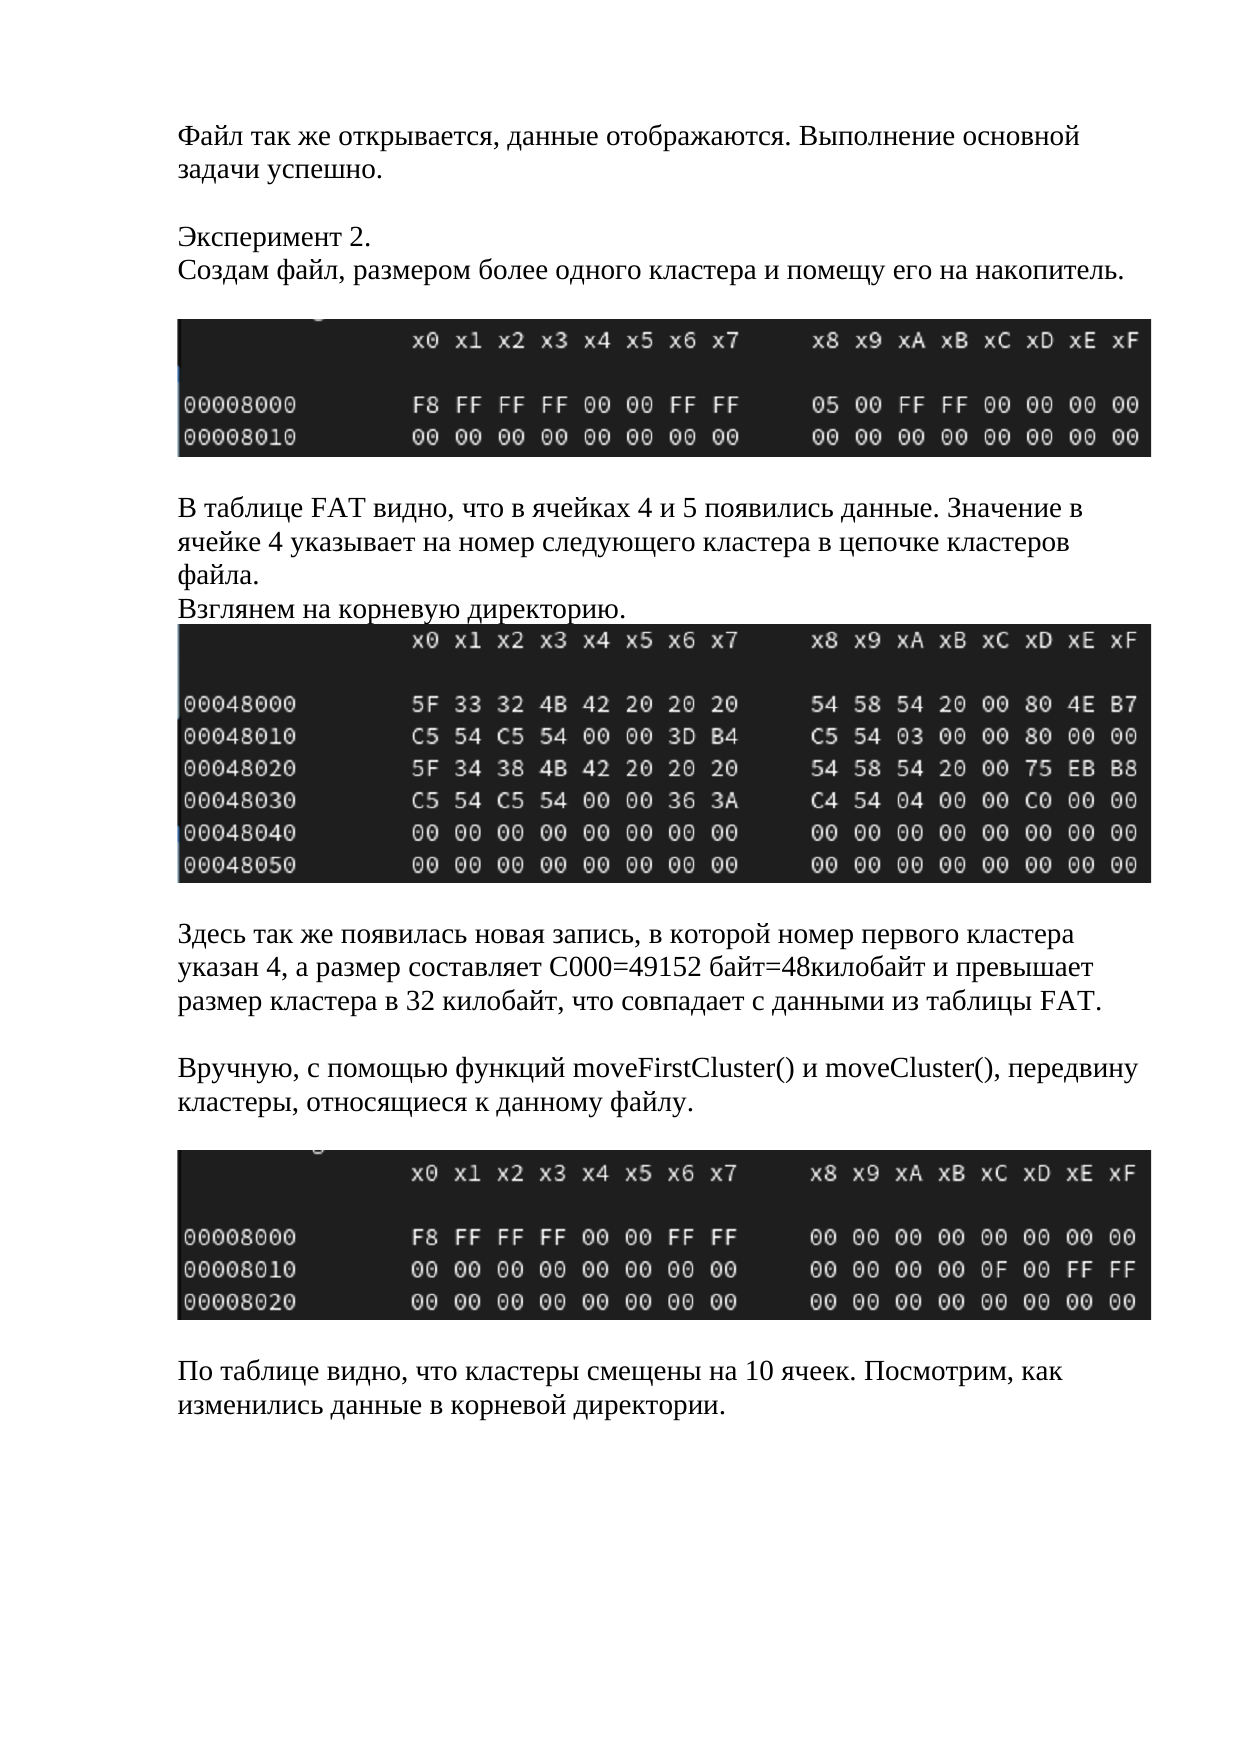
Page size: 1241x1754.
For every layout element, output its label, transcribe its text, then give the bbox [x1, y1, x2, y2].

text В таблице FAT видно, что в ячейках 4 и 5 появились данные. Значение в ячейке 4 указывает на номер следующего кластера в цепочке кластеров файла. [177, 490, 1152, 591]
text Файл так же открывается, данные отображаются. Выполнение основной задачи успешно. [177, 118, 1152, 185]
picture [177, 319, 1152, 457]
picture [177, 1150, 1152, 1320]
text Создам файл, размером более одного кластера и помещу его на накопитель. [177, 252, 1152, 286]
text Взглянем на корневую директорию. [177, 591, 1152, 624]
picture [177, 624, 1152, 883]
text Вручную, с помощью функций moveFirstCluster() и moveCluster(), передвину кластеры, относящиеся к данному файлу. [177, 1050, 1152, 1117]
text Здесь так же появилась новая запись, в которой номер первого кластера указан 4, а размер составляет C000=49152 байт=48килобайт и превышает размер кластера в 32 килобайт, что совпадает с данными из таблицы FAT. [177, 916, 1152, 1017]
text Эксперимент 2. [177, 219, 1152, 252]
text По таблице видно, что кластеры смещены на 10 ячеек. Посмотрим, как изменились данные в корневой директории. [177, 1353, 1152, 1420]
